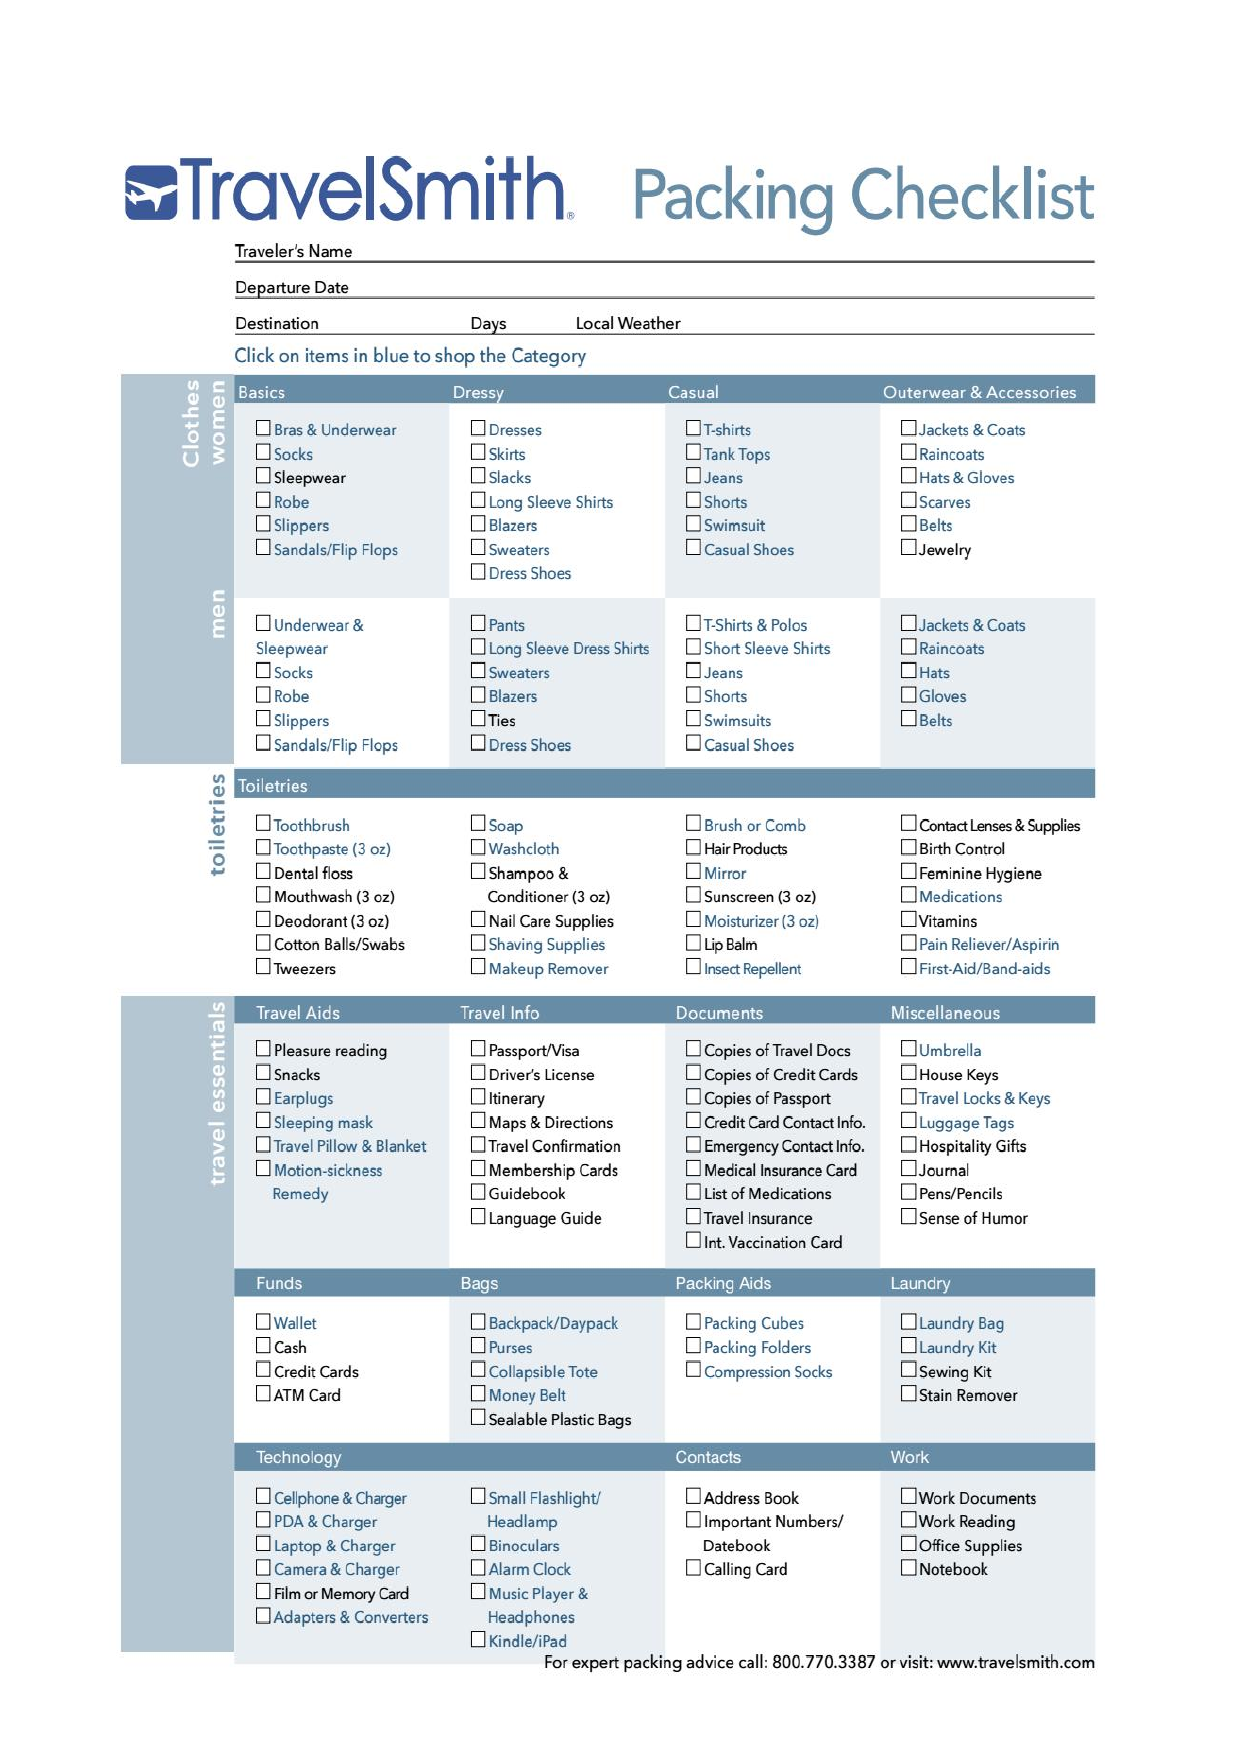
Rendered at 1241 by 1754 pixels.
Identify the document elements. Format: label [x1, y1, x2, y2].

picture [78, 123, 1169, 1710]
